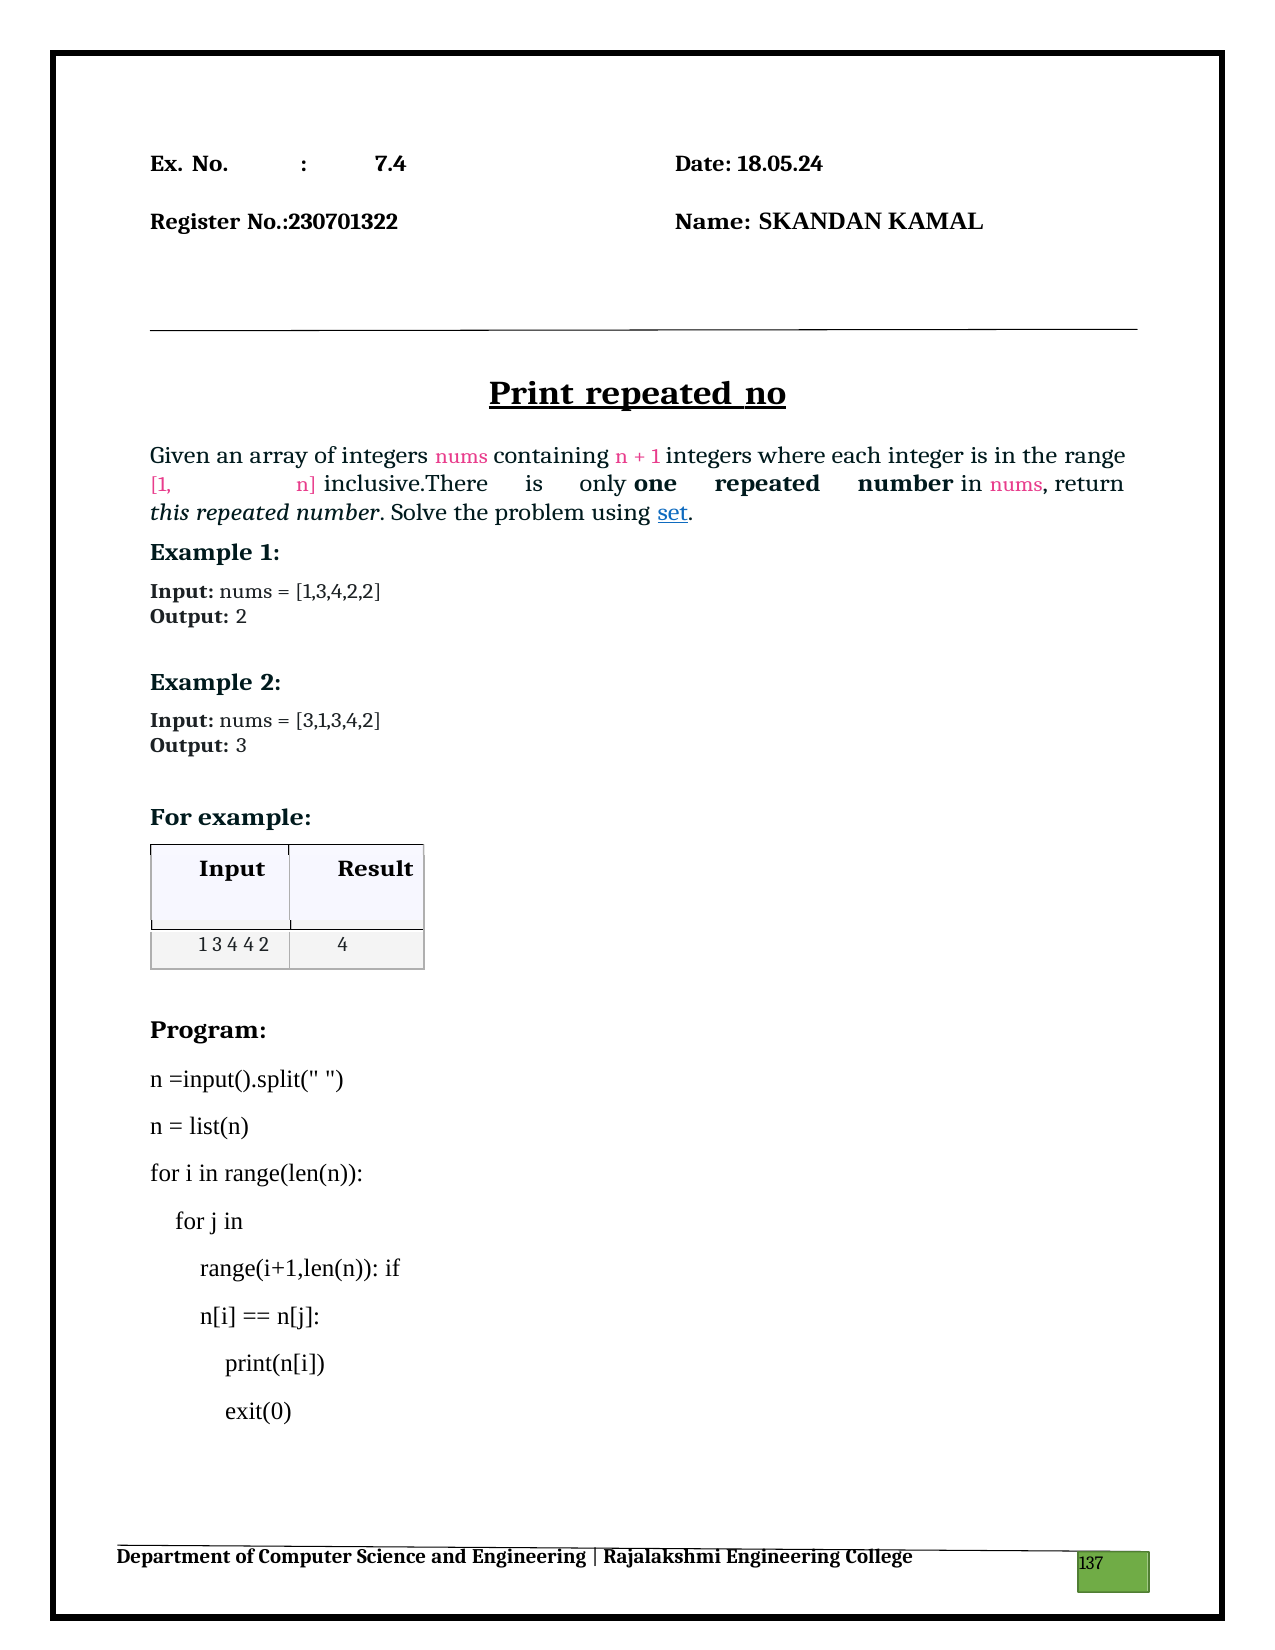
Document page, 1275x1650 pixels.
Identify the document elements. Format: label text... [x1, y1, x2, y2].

subtitle Program: [150, 1016, 1206, 1045]
text Input: nums = [1,3,4,2,2] [150, 580, 1206, 604]
text for i in range(len(n)): [150, 1158, 1206, 1187]
text Input: nums = [3,1,3,4,2] [150, 709, 1206, 733]
text for j in range(i+1,len(n)): if n[i] == n[j]: [175, 1206, 428, 1329]
text n =input().split(" ") n = list(n) [150, 1064, 344, 1140]
picture [289, 845, 422, 855]
text For example: [150, 804, 1206, 832]
picture [151, 845, 288, 855]
text Ex. No. : 7.4 Date: 18.05.24 [150, 151, 1206, 177]
text print(n[i]) exit(0) [225, 1348, 327, 1424]
text Example 1: [150, 539, 1206, 567]
subtitle Print repeated no [172, 374, 1103, 412]
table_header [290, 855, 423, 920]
text Register No.:230701322 Name: SKANDAN KAMAL [150, 206, 1206, 235]
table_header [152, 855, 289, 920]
text Example 2: [150, 668, 1206, 696]
text Output: 3 [150, 733, 1206, 757]
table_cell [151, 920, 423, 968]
text Output: 2 [150, 604, 1206, 628]
text Given an array of integers nums containing n + 1 integers where each integer is in the range [1, n] inclusive.There is only one repeated number in nums, return this repeated number. Solve the problem using set. [150, 442, 1125, 526]
